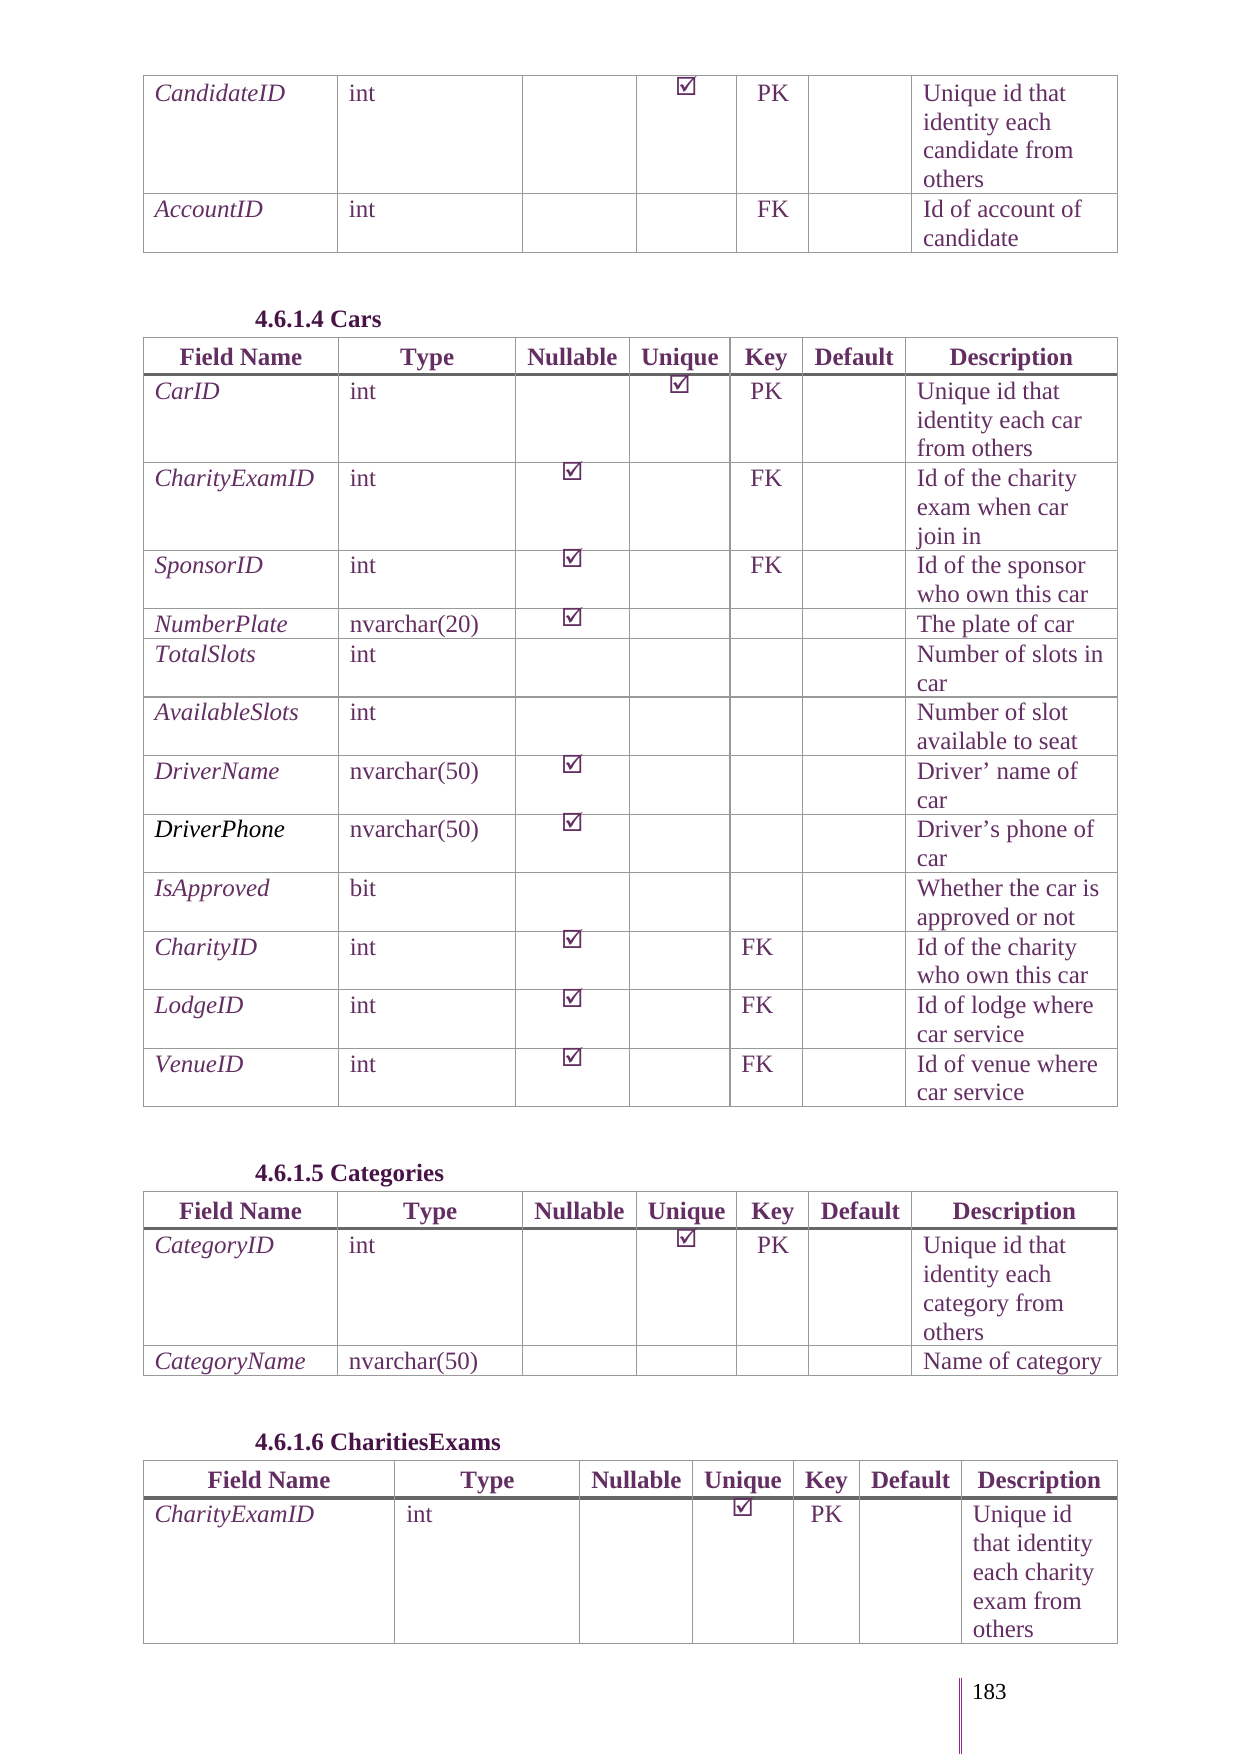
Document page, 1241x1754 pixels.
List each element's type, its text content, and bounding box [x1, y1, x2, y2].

table_cell [516, 873, 629, 931]
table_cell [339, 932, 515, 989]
table_cell The plate of car [906, 609, 1117, 638]
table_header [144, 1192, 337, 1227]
table_cell Number of slots in car [906, 639, 1117, 696]
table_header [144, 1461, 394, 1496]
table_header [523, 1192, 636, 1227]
table_cell FK [737, 194, 808, 252]
table_cell PK [737, 76, 808, 193]
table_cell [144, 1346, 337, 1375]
table_cell int [339, 639, 515, 696]
table_cell nvarchar(50) [339, 815, 515, 872]
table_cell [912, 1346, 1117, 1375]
table_cell int [339, 698, 515, 755]
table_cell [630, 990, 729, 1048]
table_cell PK [731, 376, 802, 462]
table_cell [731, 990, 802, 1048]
table_cell [731, 815, 802, 872]
table_cell [803, 873, 905, 931]
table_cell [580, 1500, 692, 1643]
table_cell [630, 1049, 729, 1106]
table_cell Id of account of candidate [912, 194, 1117, 252]
table_cell int [339, 463, 515, 549]
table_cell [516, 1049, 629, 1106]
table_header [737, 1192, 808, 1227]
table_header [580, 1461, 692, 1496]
table_header Type [339, 338, 515, 373]
table_cell Unique id that identity each car from others [906, 376, 1117, 462]
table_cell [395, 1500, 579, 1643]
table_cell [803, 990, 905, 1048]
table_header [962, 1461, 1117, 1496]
table_cell AvailableSlots [144, 698, 338, 755]
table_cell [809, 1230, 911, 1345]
table_cell [809, 194, 911, 252]
subtitle Cars [255, 304, 1165, 332]
subtitle Categories [255, 1158, 1165, 1187]
table_cell [637, 76, 736, 193]
table_header Key [731, 338, 802, 373]
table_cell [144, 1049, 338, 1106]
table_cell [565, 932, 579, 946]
table_header Nullable [516, 338, 629, 373]
table_cell [803, 698, 905, 755]
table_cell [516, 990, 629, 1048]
table_cell [803, 815, 905, 872]
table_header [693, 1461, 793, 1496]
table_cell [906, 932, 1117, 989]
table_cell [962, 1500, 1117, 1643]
table_cell [637, 194, 736, 252]
table_header Default [803, 338, 905, 373]
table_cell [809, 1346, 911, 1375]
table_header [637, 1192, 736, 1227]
table_cell Driver’s phone of car [906, 815, 1117, 872]
table_cell [630, 756, 729, 813]
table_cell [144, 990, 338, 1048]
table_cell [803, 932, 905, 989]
table_cell DriverPhone [144, 815, 338, 872]
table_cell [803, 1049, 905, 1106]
table_header Field Name [144, 338, 338, 373]
table_cell [516, 756, 629, 813]
table_cell CharityExamID [144, 463, 338, 549]
table_cell [516, 609, 629, 638]
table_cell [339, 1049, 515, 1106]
table_cell nvarchar(20) [339, 609, 515, 638]
table_cell [731, 756, 802, 813]
table_cell Driver’ name of car [906, 756, 1117, 813]
table_cell [803, 376, 905, 462]
table_cell [630, 376, 729, 462]
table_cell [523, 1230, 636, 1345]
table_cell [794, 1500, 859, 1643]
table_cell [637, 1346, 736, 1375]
table_cell [731, 698, 802, 755]
table_cell [731, 873, 802, 931]
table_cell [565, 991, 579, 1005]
table_cell [731, 639, 802, 696]
table_cell int [339, 376, 515, 462]
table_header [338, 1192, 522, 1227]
subtitle CharitiesExams [255, 1427, 1165, 1456]
table_cell int [338, 194, 522, 252]
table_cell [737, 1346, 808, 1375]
table_cell [523, 76, 636, 193]
table_cell IsApproved [144, 873, 338, 931]
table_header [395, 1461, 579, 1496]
table_header Unique [630, 338, 729, 373]
table_cell CandidateID [144, 76, 337, 193]
table_cell [803, 756, 905, 813]
table_cell int [338, 76, 522, 193]
table_cell [630, 609, 729, 638]
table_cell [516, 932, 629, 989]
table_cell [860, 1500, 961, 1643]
table_cell TotalSlots [144, 639, 338, 696]
table_cell [630, 815, 729, 872]
table_cell [630, 873, 729, 931]
table_cell Number of slot available to seat [906, 698, 1117, 755]
table_cell AccountID [144, 194, 337, 252]
table_cell SponsorID [144, 551, 338, 608]
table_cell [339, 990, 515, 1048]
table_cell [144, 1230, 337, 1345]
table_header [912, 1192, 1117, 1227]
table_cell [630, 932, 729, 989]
table_cell NumberPlate [144, 609, 338, 638]
table_cell nvarchar(50) [339, 756, 515, 813]
table_cell bit [339, 873, 515, 931]
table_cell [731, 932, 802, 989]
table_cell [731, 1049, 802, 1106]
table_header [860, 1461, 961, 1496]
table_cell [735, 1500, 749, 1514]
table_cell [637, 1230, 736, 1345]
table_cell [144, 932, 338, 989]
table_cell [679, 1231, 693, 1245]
table_cell [803, 551, 905, 608]
table_cell Id of the sponsor who own this car [906, 551, 1117, 608]
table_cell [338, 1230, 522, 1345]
table_cell [516, 376, 629, 462]
table_cell [516, 698, 629, 755]
table_cell int [339, 551, 515, 608]
table_cell [523, 194, 636, 252]
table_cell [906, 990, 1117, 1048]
table_cell [630, 698, 729, 755]
table_cell [630, 463, 729, 549]
table_header Description [906, 338, 1117, 373]
table_cell DriverName [144, 756, 338, 813]
table_cell [630, 551, 729, 608]
table_cell [809, 76, 911, 193]
table_cell [803, 463, 905, 549]
table_cell [516, 463, 629, 549]
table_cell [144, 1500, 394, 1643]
table_cell Id of the charity exam when car join in [906, 463, 1117, 549]
table_cell [803, 639, 905, 696]
table_cell [516, 815, 629, 872]
table_cell CarID [144, 376, 338, 462]
table_cell [516, 639, 629, 696]
table_cell [803, 609, 905, 638]
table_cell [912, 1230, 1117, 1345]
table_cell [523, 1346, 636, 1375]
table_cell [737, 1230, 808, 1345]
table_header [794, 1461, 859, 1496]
table_cell Unique id that identity each candidate from others [912, 76, 1117, 193]
table_cell [516, 551, 629, 608]
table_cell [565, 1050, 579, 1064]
table_cell Whether the car is approved or not [906, 873, 1117, 931]
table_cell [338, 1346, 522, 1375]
table_cell [630, 639, 729, 696]
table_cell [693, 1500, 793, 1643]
table_cell FK [731, 463, 802, 549]
table_cell [731, 609, 802, 638]
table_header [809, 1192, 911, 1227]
table_cell FK [731, 551, 802, 608]
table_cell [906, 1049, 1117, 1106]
